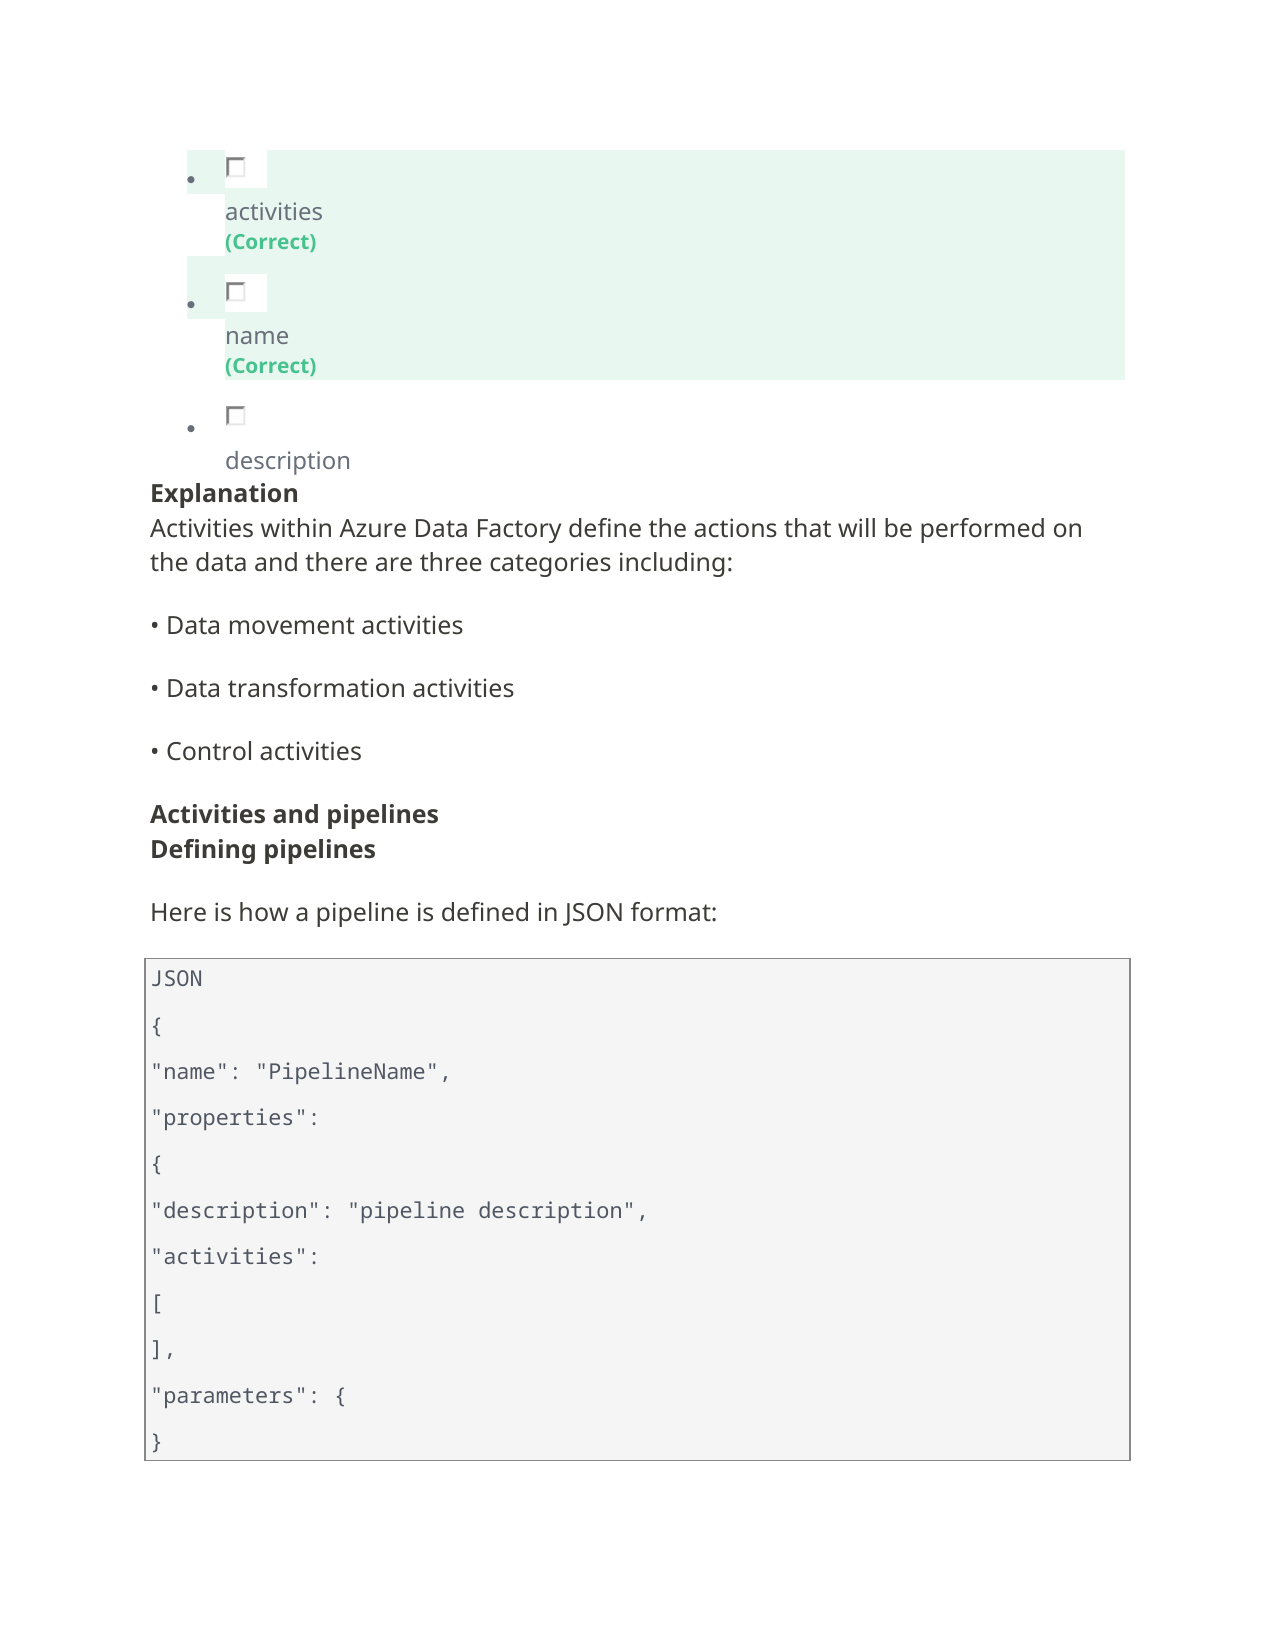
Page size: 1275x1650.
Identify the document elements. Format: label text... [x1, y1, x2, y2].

text Defining pipelines [150, 831, 1125, 865]
text Activities and pipelines [150, 797, 1125, 831]
text "properties": [146, 1096, 1129, 1132]
text { [146, 1143, 1129, 1178]
text "parameters": { [146, 1374, 1129, 1409]
text (Correct) [225, 352, 1125, 380]
text "activities": [146, 1235, 1129, 1271]
text name [225, 319, 1125, 352]
text • Data movement activities [150, 607, 1125, 642]
text } [146, 1420, 1129, 1460]
subtitle Explanation [150, 476, 1125, 510]
text { [146, 1004, 1129, 1039]
list ​ [187, 274, 1125, 319]
list ​ [187, 399, 1125, 443]
text "description": "pipeline description", [146, 1189, 1129, 1224]
text "name": "PipelineName", [146, 1050, 1129, 1086]
text [ [146, 1281, 1129, 1317]
text Here is how a pipeline is defined in JSON format: [150, 894, 1125, 928]
text • Data transformation activities [150, 671, 1125, 705]
text ], [146, 1328, 1129, 1363]
text activities [225, 194, 1125, 227]
list ​ [187, 150, 1125, 194]
text JSON [146, 959, 1129, 993]
text (Correct) [225, 227, 1125, 256]
text description [225, 443, 1125, 476]
text • Control activities [150, 734, 1125, 768]
text Activities within Azure Data Factory define the actions that will be performed on the data and there are three categories including: [150, 510, 1125, 578]
